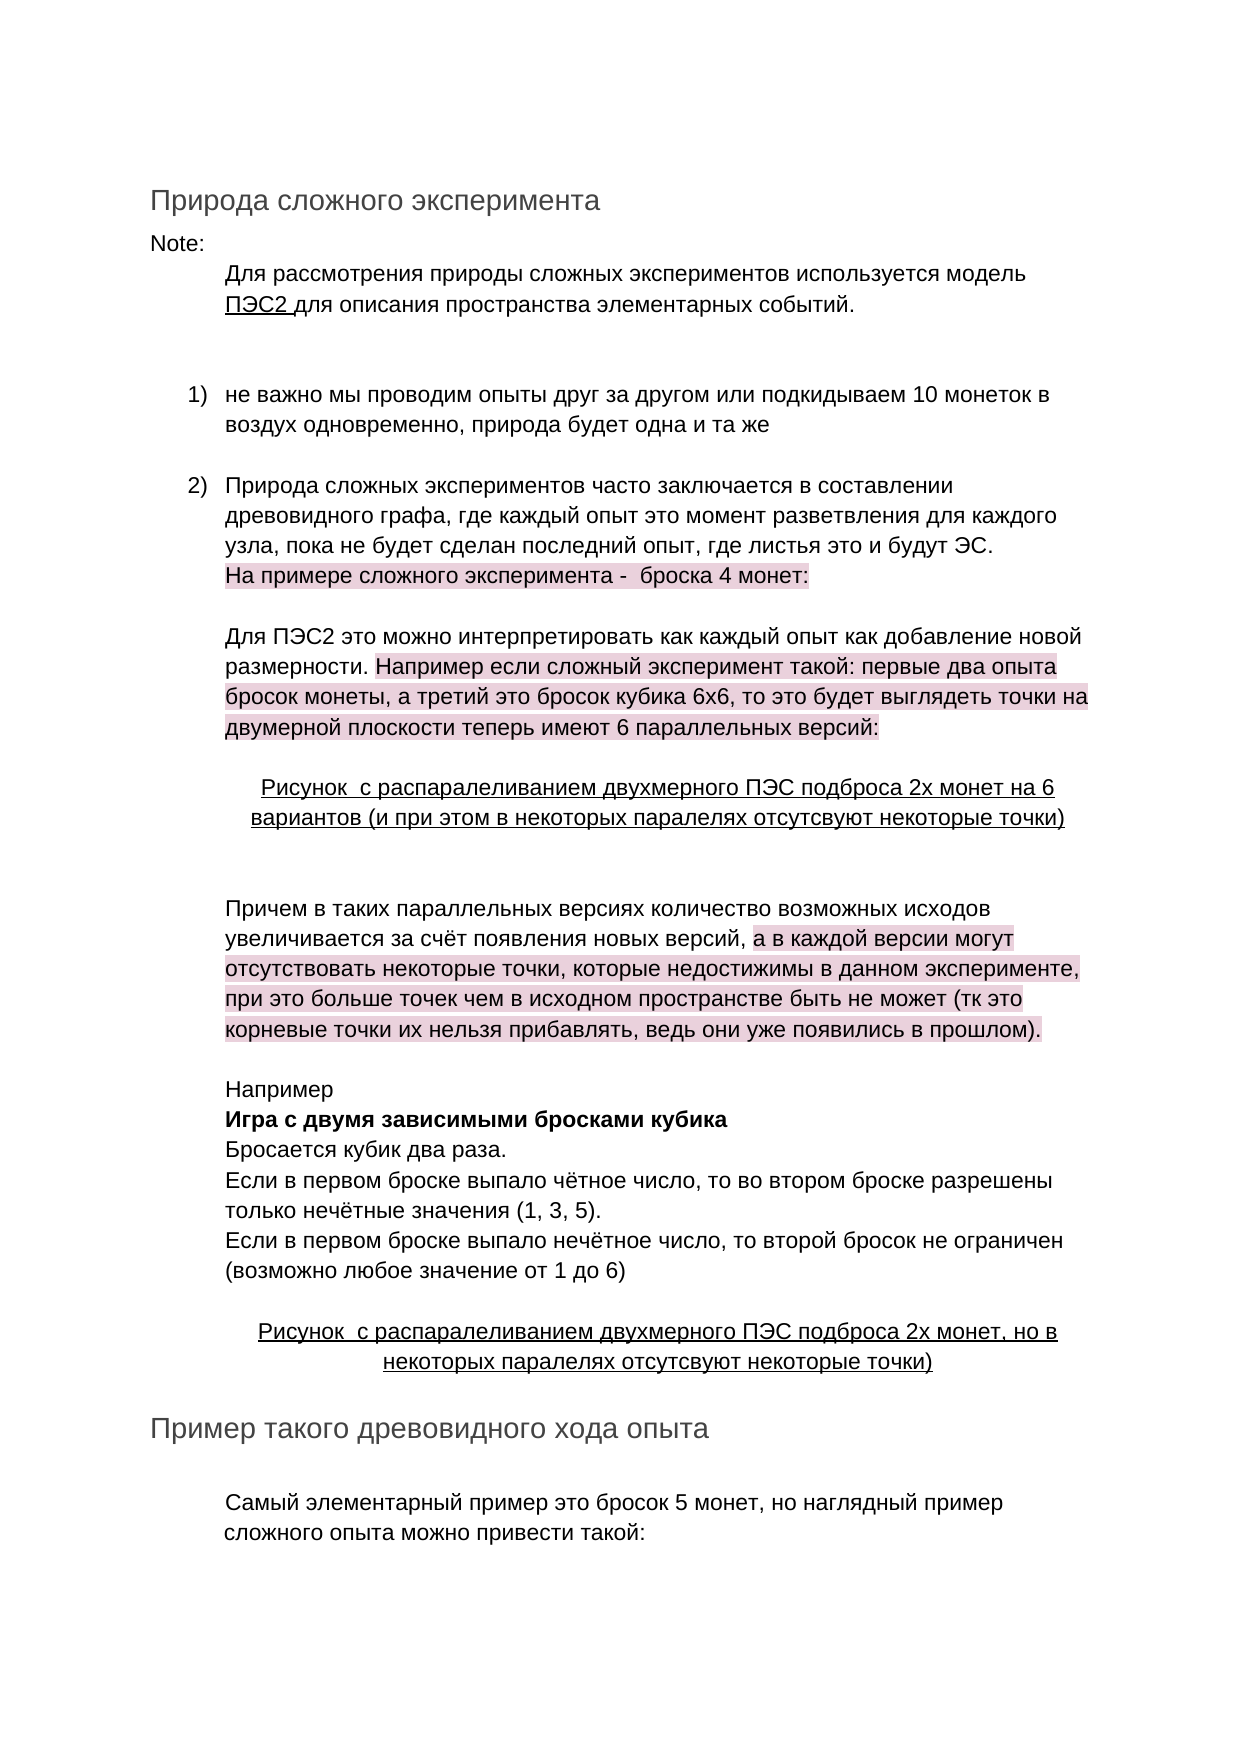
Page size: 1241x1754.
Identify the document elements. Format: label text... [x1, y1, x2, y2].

text Бросается кубик два раза. [225, 1136, 1090, 1163]
list Природа сложных экспериментов часто заключается в составлении древовидного графа, где каждый опыт это момент разветвления для каждого узла, пока не будет сделан последний опыт, где листья это и будут ЭС. [187, 472, 1090, 559]
text Рисунок с распаралеливанием двухмерного ПЭС подброса 2х монет, но в некоторых паралелях отсутсвуют некоторые точки) [225, 1318, 1090, 1374]
text Рисунок с распаралеливанием двухмерного ПЭС подброса 2х монет на 6 вариантов (и при этом в некоторых паралелях отсутсвуют некоторые точки) [225, 774, 1090, 831]
subtitle Природа сложного эксперимента [150, 183, 1090, 217]
text Note: [150, 230, 1090, 257]
text На примере сложного эксперимента - броска 4 монет: [225, 562, 1090, 589]
subtitle Пример такого древовидного хода опыта [150, 1411, 1090, 1445]
text Если в первом броске выпало чётное число, то во втором броске разрешены только нечётные значения (1, 3, 5). [225, 1167, 1090, 1223]
text Для рассмотрения природы сложных экспериментов используется модель ПЭС2 для описания пространства элементарных событий. [225, 260, 1090, 317]
text Если в первом броске выпало нечётное число, то второй бросок не ограничен (возможно любое значение от 1 до 6) [225, 1227, 1090, 1284]
text Для ПЭС2 это можно интерпретировать как каждый опыт как добавление новой размерности. Например если сложный эксперимент такой: первые два опыта бросок монеты, а третий это бросок кубика 6х6, то это будет выглядеть точки на двумерной плоскости теперь имеют 6 параллельных версий: [225, 623, 1090, 740]
text Самый элементарный пример это бросок 5 монет, но наглядный пример сложного опыта можно привести такой: [224, 1488, 1090, 1545]
list не важно мы проводим опыты друг за другом или подкидываем 10 монеток в воздух одновременно, природа будет одна и та же [187, 381, 1090, 438]
text Например [225, 1076, 1090, 1102]
text Причем в таких параллельных версиях количество возможных исходов увеличивается за счёт появления новых версий, а в каждой версии могут отсутствовать некоторые точки, которые недостижимы в данном эксперименте, при это больше точек чем в исходном пространстве быть не может (тк это корневые точки их нельзя прибавлять, ведь они уже появились в прошлом). [225, 895, 1090, 1042]
text Игра с двумя зависимыми бросками кубика [225, 1106, 1090, 1133]
